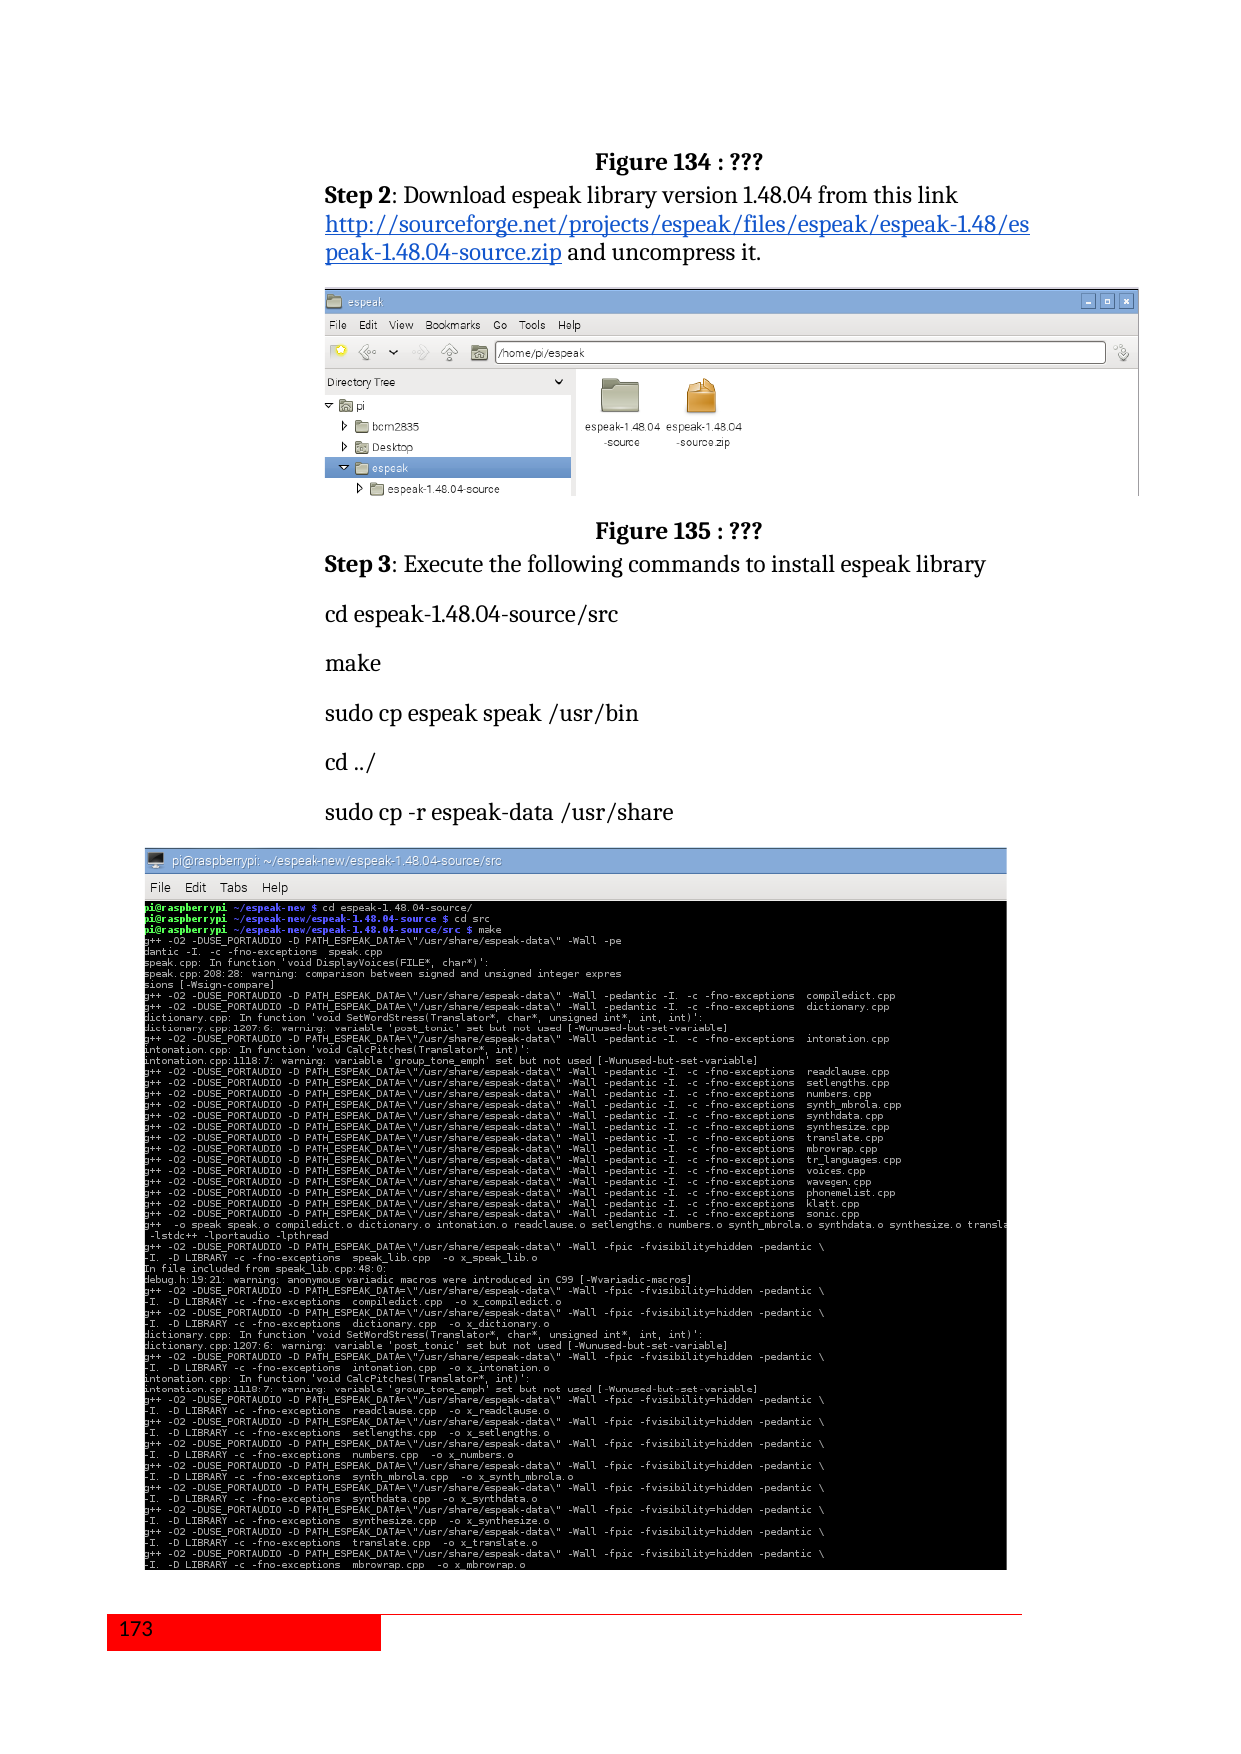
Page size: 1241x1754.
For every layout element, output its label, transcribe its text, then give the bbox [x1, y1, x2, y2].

text cd ../ [325, 748, 1033, 777]
text Step 3: Execute the following commands to install espeak library [325, 550, 1033, 579]
picture [324, 287, 1139, 496]
text cd espeak-1.48.04-source/src [325, 599, 1033, 628]
text sudo cp -r espeak-data /usr/share [325, 798, 1033, 827]
text make [325, 649, 1033, 678]
text Figure 135 : ??? [325, 517, 1033, 546]
text Figure 134 : ??? [325, 148, 1033, 176]
text Step 2: Download espeak library version 1.48.04 from this link http://sourceforge.net/projects/espeak/files/espeak/espeak-1.48/espeak-1.48.04-source.zip and uncompress it. [325, 181, 1033, 267]
picture [144, 847, 1007, 1570]
text sudo cp espeak speak /usr/bin [325, 699, 1033, 727]
